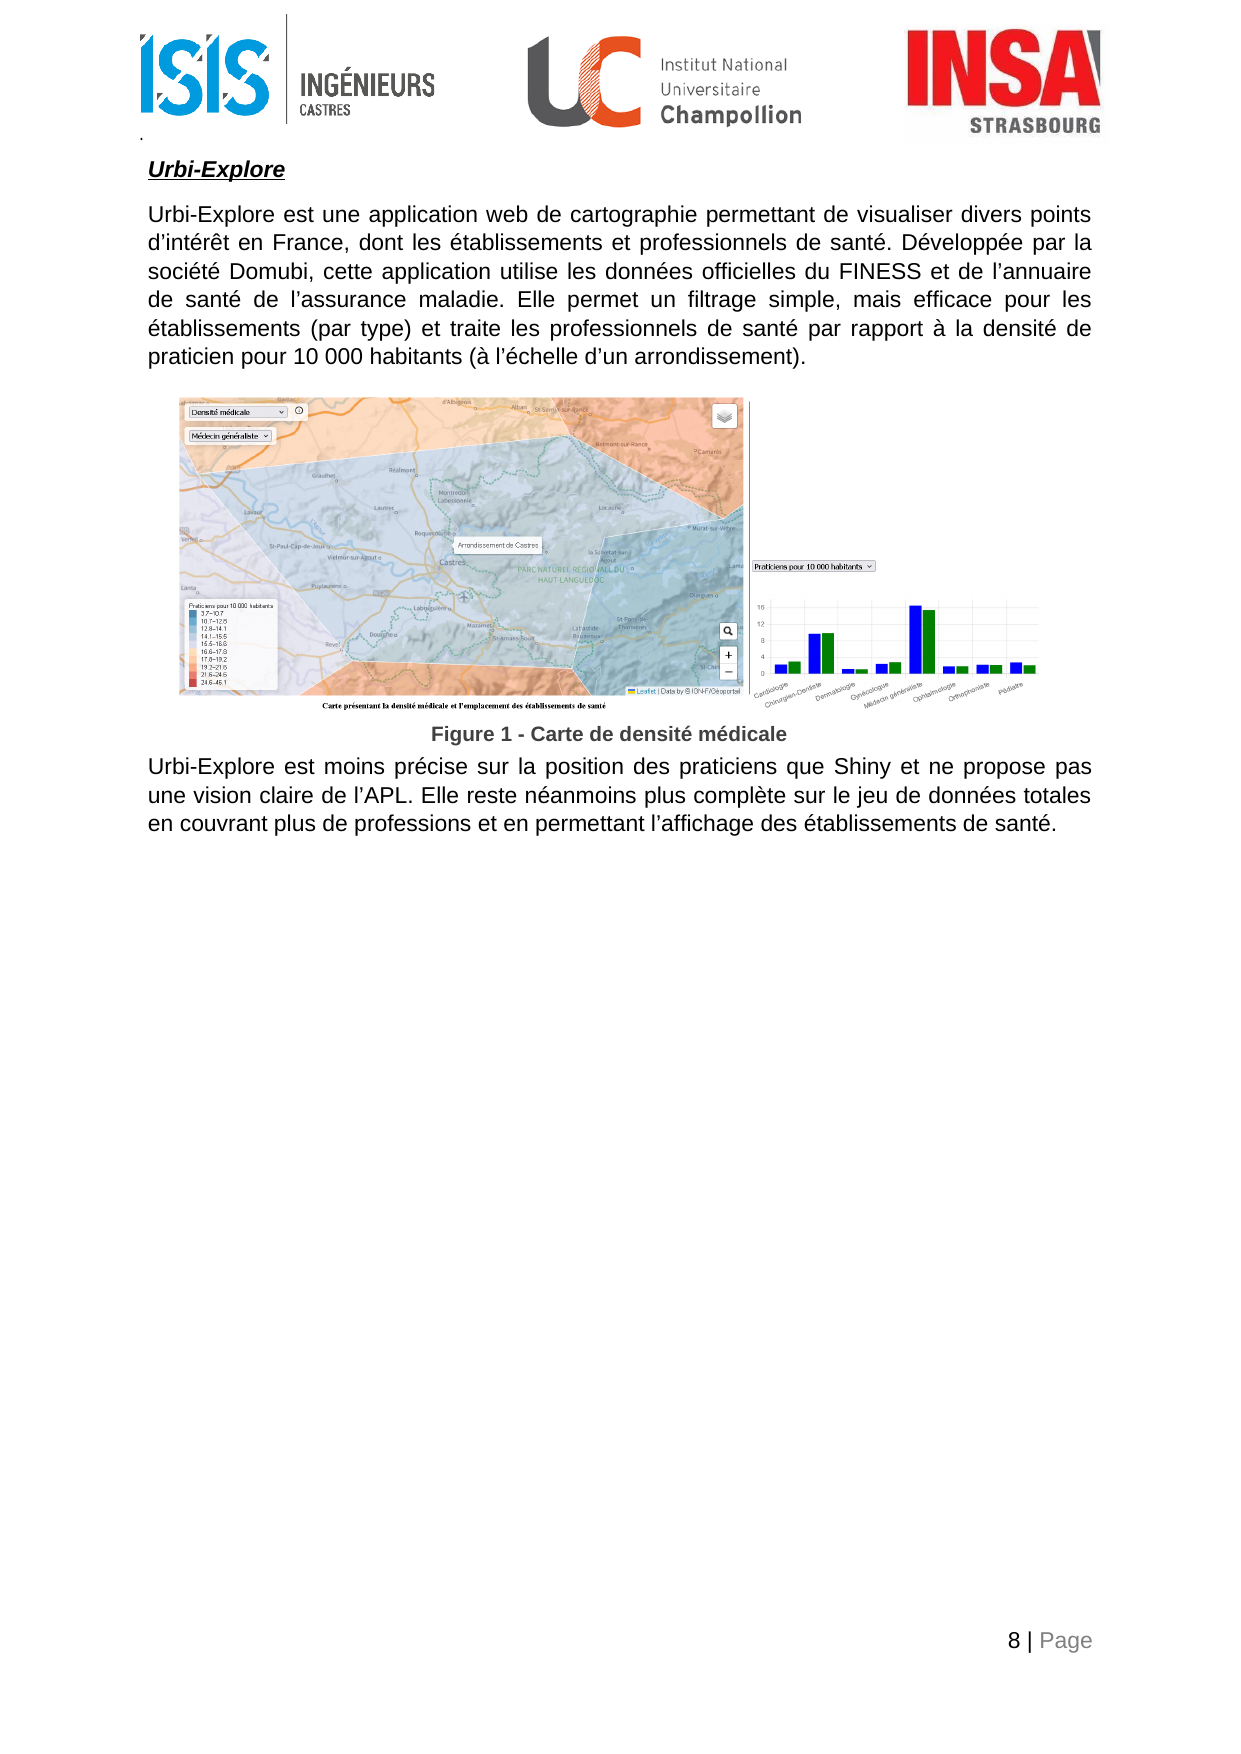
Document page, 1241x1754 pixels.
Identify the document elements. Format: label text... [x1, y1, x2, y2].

text Urbi-Explore [148, 156, 1093, 182]
picture [507, 14, 821, 148]
text Urbi-Explore est une application web de cartographie permettant de visualiser divers points d’intérêt en France, dont les établissements et professionnels de santé. Développée par la société Domubi, cette application utilise les données officielles du FINESS et de l’annuaire de santé de l’assurance maladie. Elle permet un filtrage simple, mais efficace pour les établissements (par type) et traite les professionnels de santé par rapport à la densité de praticien pour 10 000 habitants (à l’échelle d’un arrondissement). [148, 201, 1093, 369]
picture [903, 24, 1109, 145]
picture [140, 14, 435, 124]
picture [179, 396, 1039, 713]
